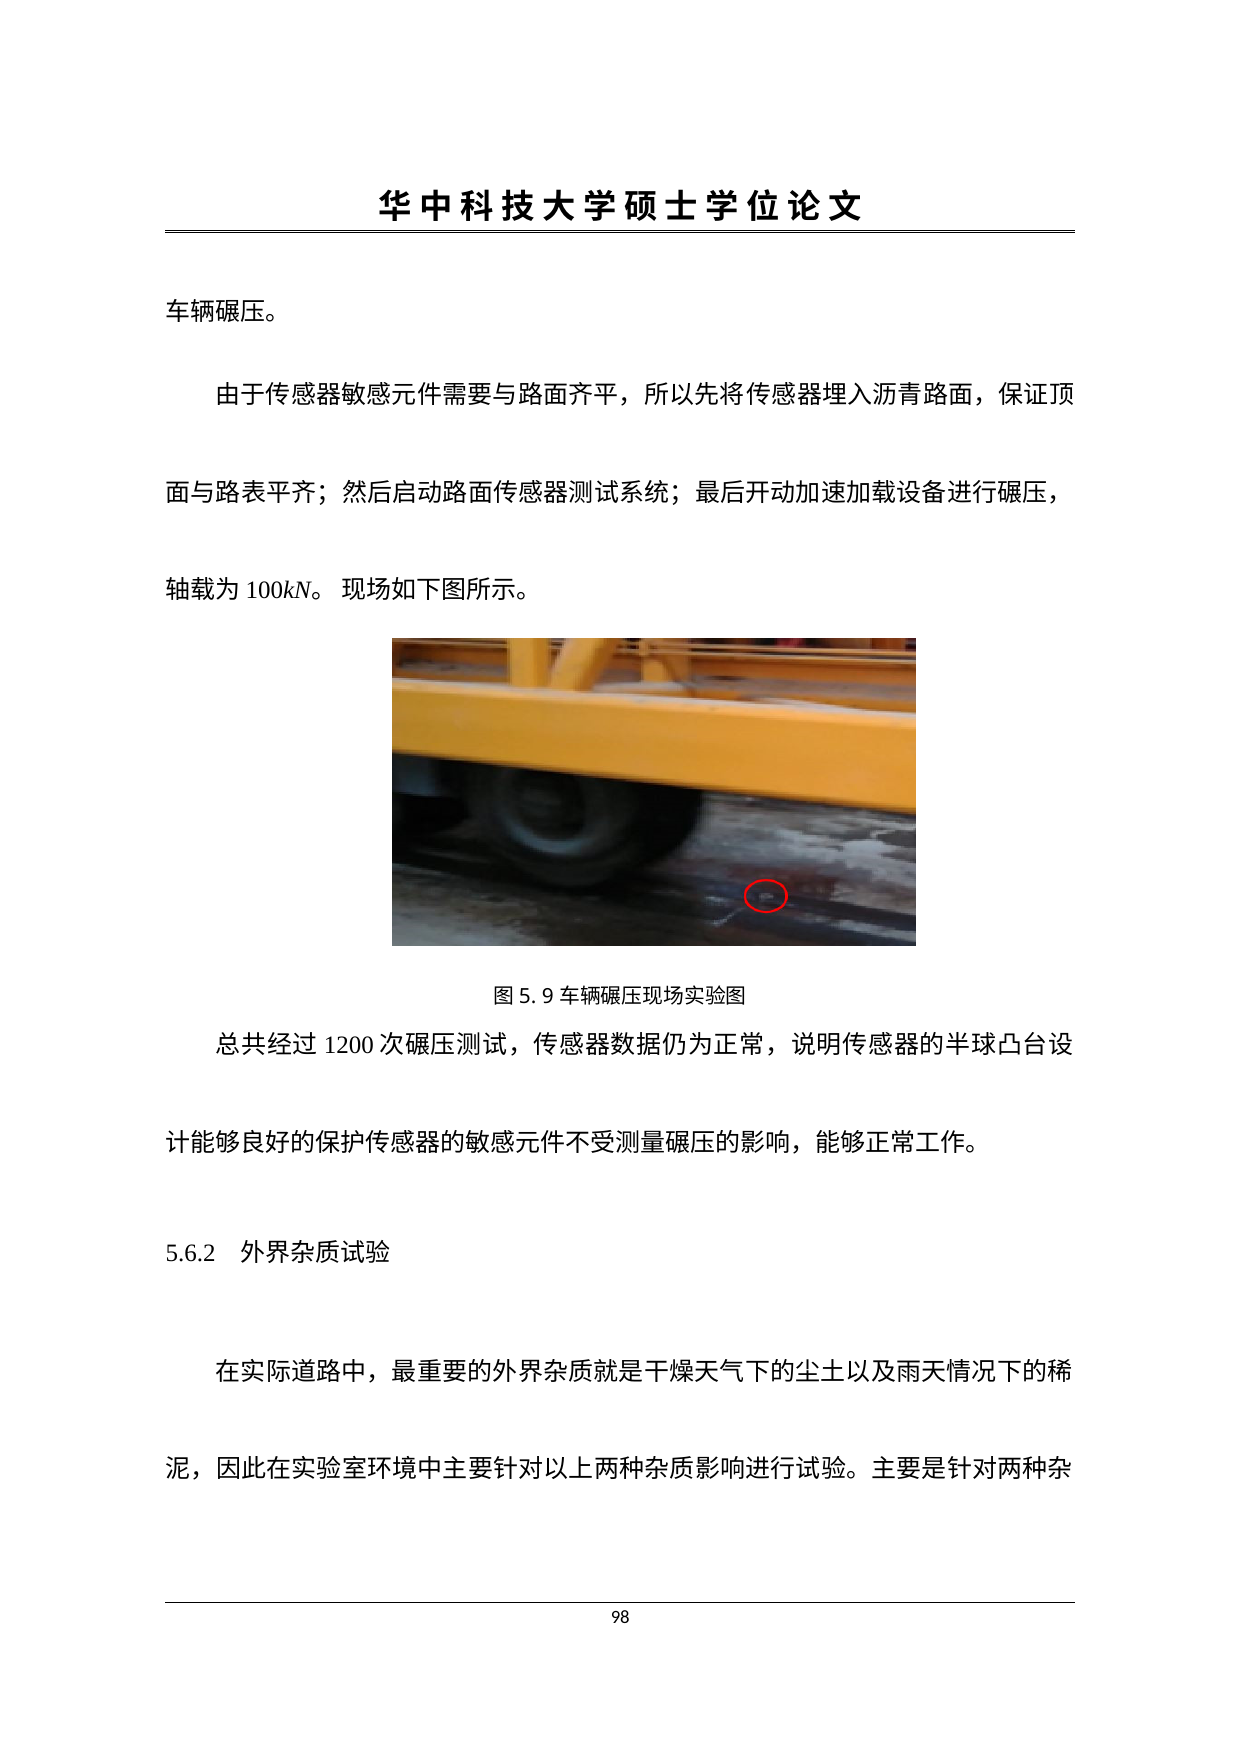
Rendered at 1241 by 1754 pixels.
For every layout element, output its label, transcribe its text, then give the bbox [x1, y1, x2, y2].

text 由于传感器敏感元件需要与路面齐平，所以先将传感器埋入沥青路面，保证顶面与路表平齐；然后启动路面传感器测试系统；最后开动加速加载设备进行碾压，轴载为100kN。 现场如下图所示。 [165, 360, 1075, 620]
picture [392, 638, 916, 946]
list 外界杂质试验 [165, 1218, 1075, 1283]
text 图5. 9 车辆碾压现场实验图 [165, 978, 1075, 1010]
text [165, 277, 1075, 342]
text 总共经过1200次碾压测试，传感器数据仍为正常，说明传感器的半球凸台设计能够良好的保护传感器的敏感元件不受测量碾压的影响，能够正常工作。 [165, 1010, 1075, 1173]
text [165, 1337, 1075, 1499]
